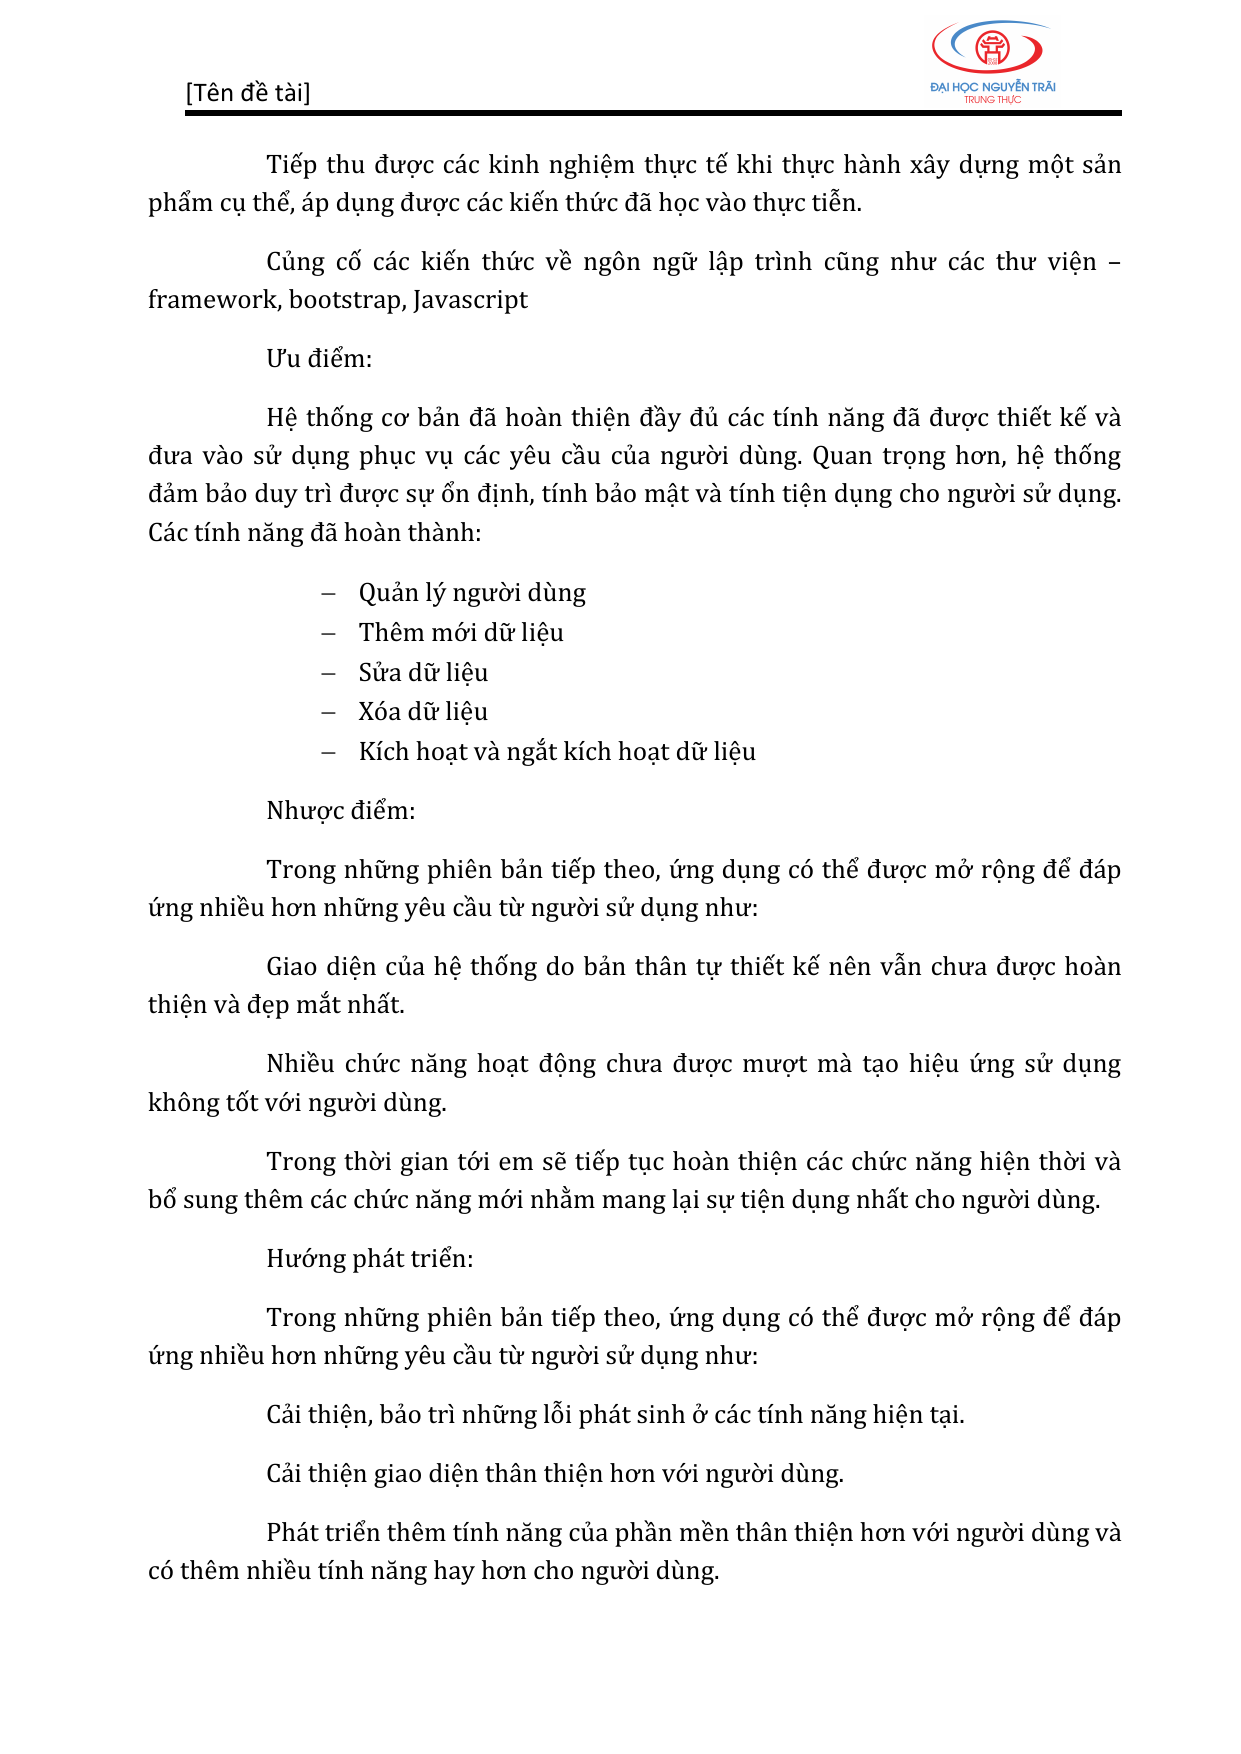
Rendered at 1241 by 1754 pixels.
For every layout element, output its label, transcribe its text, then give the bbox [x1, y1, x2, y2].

list Kích hoạt và ngắt kích hoạt dữ liệu [321, 733, 1122, 767]
text Trong những phiên bản tiếp theo, ứng dụng có thể được mở rộng để đáp ứng nhiều hơn những yêu cầu từ người sử dụng như: [148, 853, 1122, 923]
text Trong thời gian tới em sẽ tiếp tục hoàn thiện các chức năng hiện thời và bổ sung thêm các chức năng mới nhằm mang lại sự tiện dụng nhất cho người dùng. [148, 1144, 1122, 1214]
list Xóa dữ liệu [321, 693, 1122, 727]
text Hướng phát triển: [148, 1241, 1122, 1273]
text Nhiều chức năng hoạt động chưa được mượt mà tạo hiệu ứng sử dụng không tốt với người dùng. [148, 1047, 1122, 1117]
text Cải thiện, bảo trì những lỗi phát sinh ở các tính năng hiện tại. [148, 1397, 1122, 1429]
text Phát triển thêm tính năng của phần mền thân thiện hơn với người dùng và có thêm nhiều tính năng hay hơn cho người dùng. [148, 1515, 1122, 1585]
text Nhược điểm: [148, 794, 1122, 826]
text Trong những phiên bản tiếp theo, ứng dụng có thể được mở rộng để đáp ứng nhiều hơn những yêu cầu từ người sử dụng như: [148, 1300, 1122, 1370]
text Củng cố các kiến thức về ngôn ngữ lập trình cũng như các thư viện – framework, bootstrap, Javascript [148, 245, 1122, 315]
text Giao diện của hệ thống do bản thân tự thiết kế nên vẫn chưa được hoàn thiện và đẹp mắt nhất. [148, 950, 1122, 1020]
text Hệ thống cơ bản đã hoàn thiện đầy đủ các tính năng đã được thiết kế và đưa vào sử dụng phục vụ các yêu cầu của người dùng. Quan trọng hơn, hệ thống đảm bảo duy trì được sự ổn định, tính bảo mật và tính tiện dụng cho người sử dụng. Các tính năng đã hoàn thành: [148, 401, 1122, 547]
text Tiếp thu được các kinh nghiệm thực tế khi thực hành xây dựng một sản phẩm cụ thể, áp dụng được các kiến thức đã học vào thực tiễn. [148, 148, 1122, 218]
text Cải thiện giao diện thân thiện hơn với người dùng. [148, 1456, 1122, 1488]
list Sửa dữ liệu [321, 654, 1122, 687]
text Ưu điểm: [148, 342, 1122, 374]
picture [923, 15, 1062, 108]
list Thêm mới dữ liệu [321, 614, 1122, 647]
list Quản lý người dùng [321, 574, 1122, 607]
